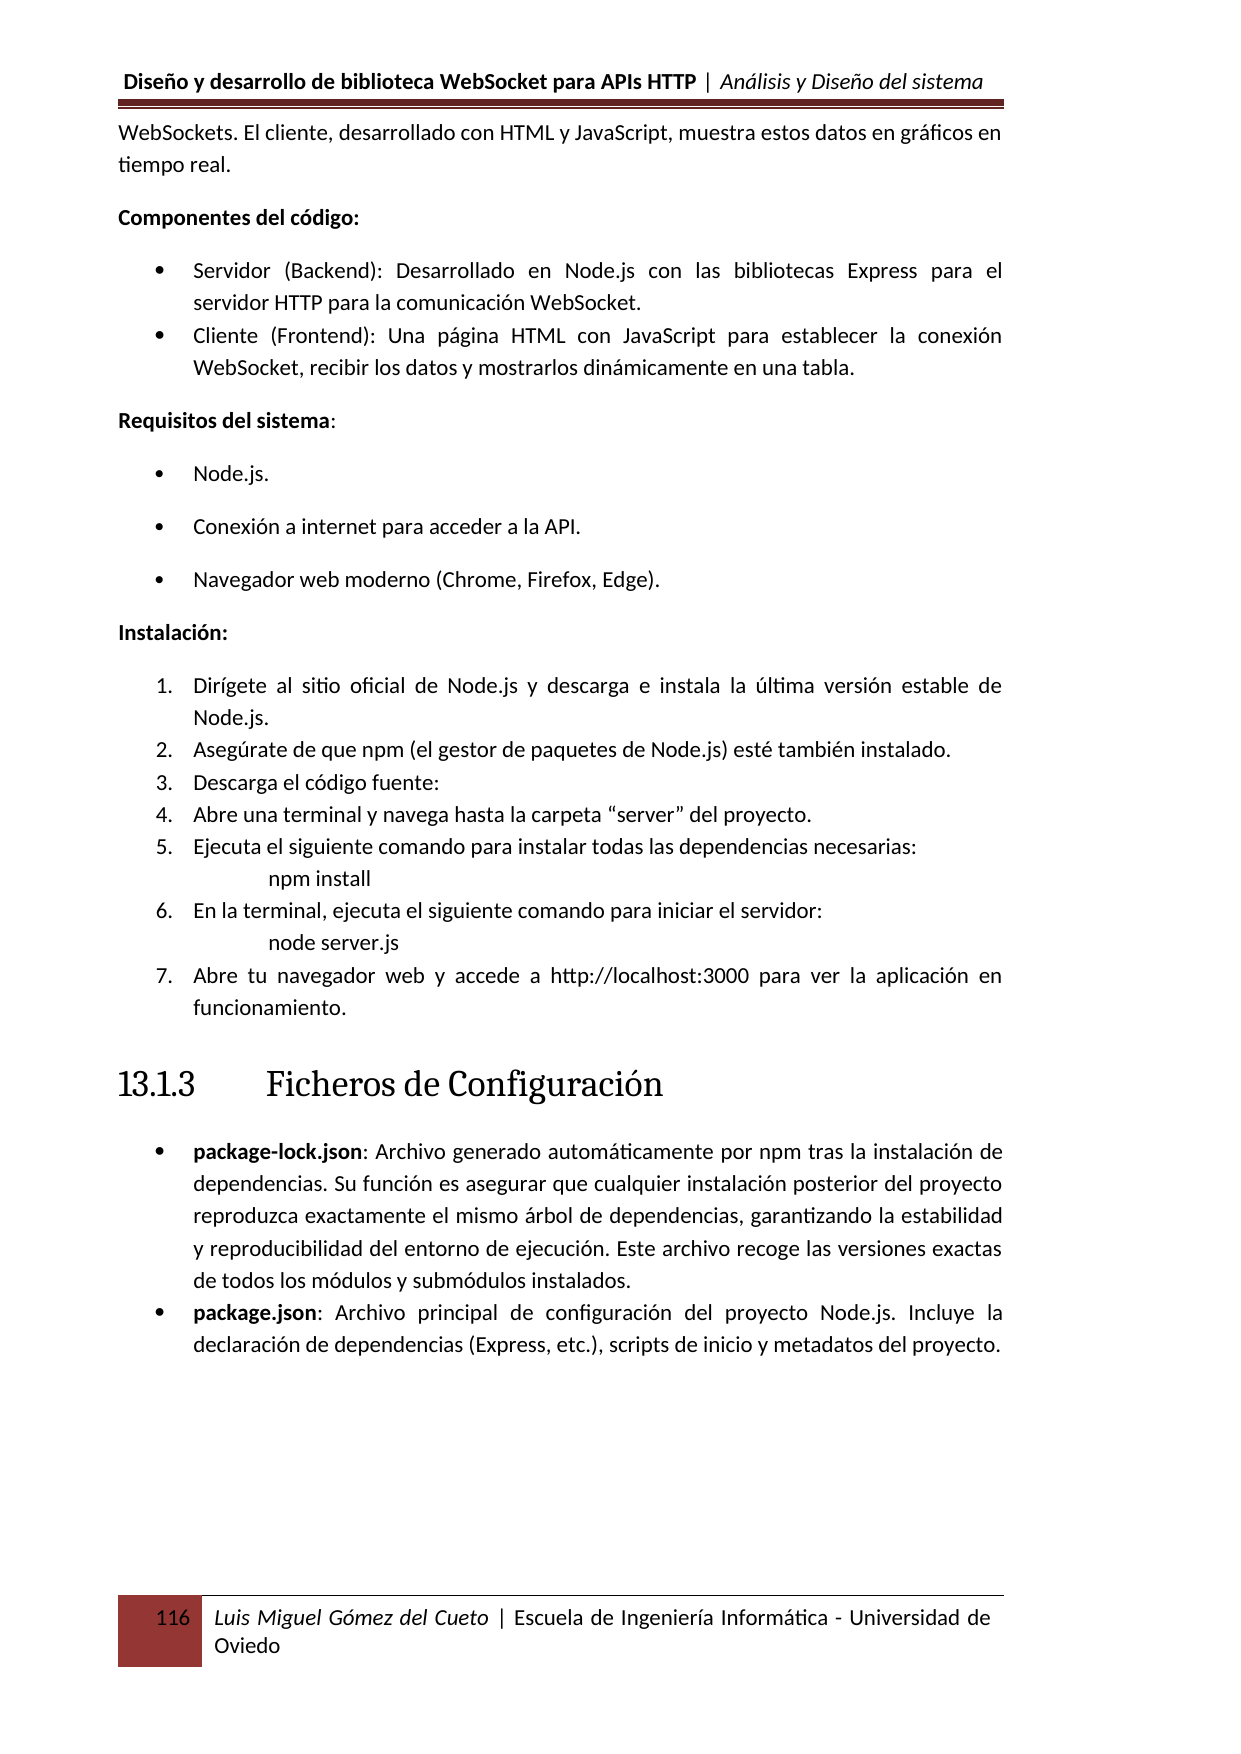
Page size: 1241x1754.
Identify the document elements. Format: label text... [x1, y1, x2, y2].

list Cliente (Frontend): Una página HTML con JavaScript para establecer la conexión WebSocket, recibir los datos y mostrarlos dinámicamente en una tabla. [156, 321, 1004, 381]
list Dirígete al sitio oficial de Node.js y descarga e instala la última versión estable de Node.js. [156, 671, 1004, 731]
list Servidor (Backend): Desarrollado en Node.js con las bibliotecas Express para el servidor HTTP para la comunicación WebSocket. [156, 256, 1004, 317]
list Node.js. [156, 459, 1004, 487]
list Conexión a internet para acceder a la API. [156, 512, 1004, 540]
text Requisitos del sistema: [118, 406, 1004, 434]
list Ejecuta el siguiente comando para instalar todas las dependencias necesarias: [156, 832, 1004, 860]
subtitle Ficheros de Configuración [118, 1063, 1004, 1106]
list En la terminal, ejecuta el siguiente comando para iniciar el servidor: [156, 896, 1004, 924]
list Descarga el código fuente: [156, 768, 1004, 796]
list package-lock.json: Archivo generado automáticamente por npm tras la instalación de dependencias. Su función es asegurar que cualquier instalación posterior del proyecto reproduzca exactamente el mismo árbol de dependencias, garantizando la estabilidad y reproducibilidad del entorno de ejecución. Este archivo recoge las versiones exactas de todos los módulos y submódulos instalados. [156, 1137, 1004, 1294]
list Abre una terminal y navega hasta la carpeta “server” del proyecto. [156, 800, 1004, 828]
list Abre tu navegador web y accede a http://localhost:3000 para ver la aplicación en funcionamiento. [156, 961, 1004, 1021]
list Navegador web moderno (Chrome, Firefox, Edge). [156, 565, 1004, 593]
list npm install [268, 864, 1004, 892]
list Asegúrate de que npm (el gestor de paquetes de Node.js) esté también instalado. [156, 735, 1004, 763]
text Componentes del código: [118, 203, 1004, 231]
list package.json: Archivo principal de configuración del proyecto Node.js. Incluye la declaración de dependencias (Express, etc.), scripts de inicio y metadatos del proyecto. [156, 1298, 1004, 1358]
text Instalación: [118, 618, 1004, 646]
list node server.js [268, 928, 1004, 957]
